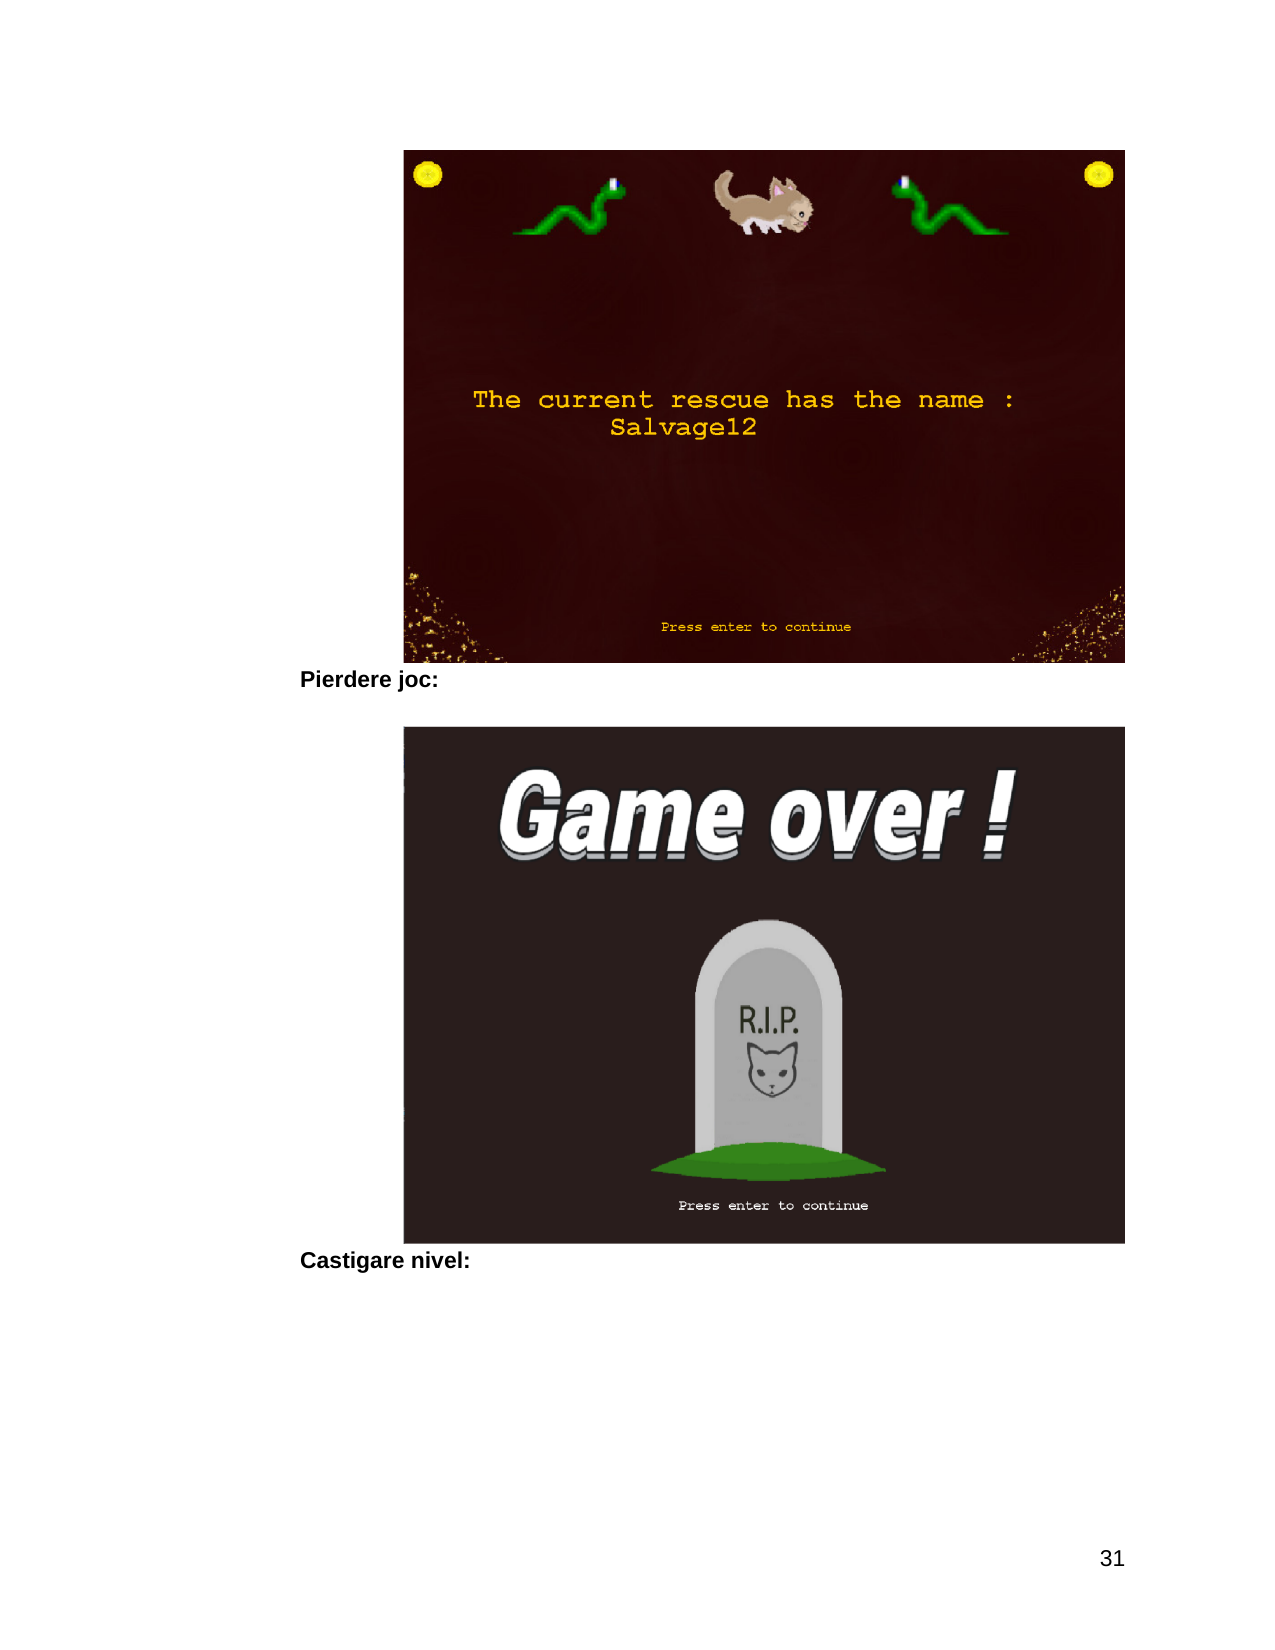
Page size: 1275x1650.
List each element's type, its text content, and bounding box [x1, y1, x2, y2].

text Castigare nivel: [225, 1247, 1125, 1273]
picture [403, 150, 1125, 663]
picture [403, 726, 1125, 1244]
text Pierdere joc: [225, 666, 1125, 693]
